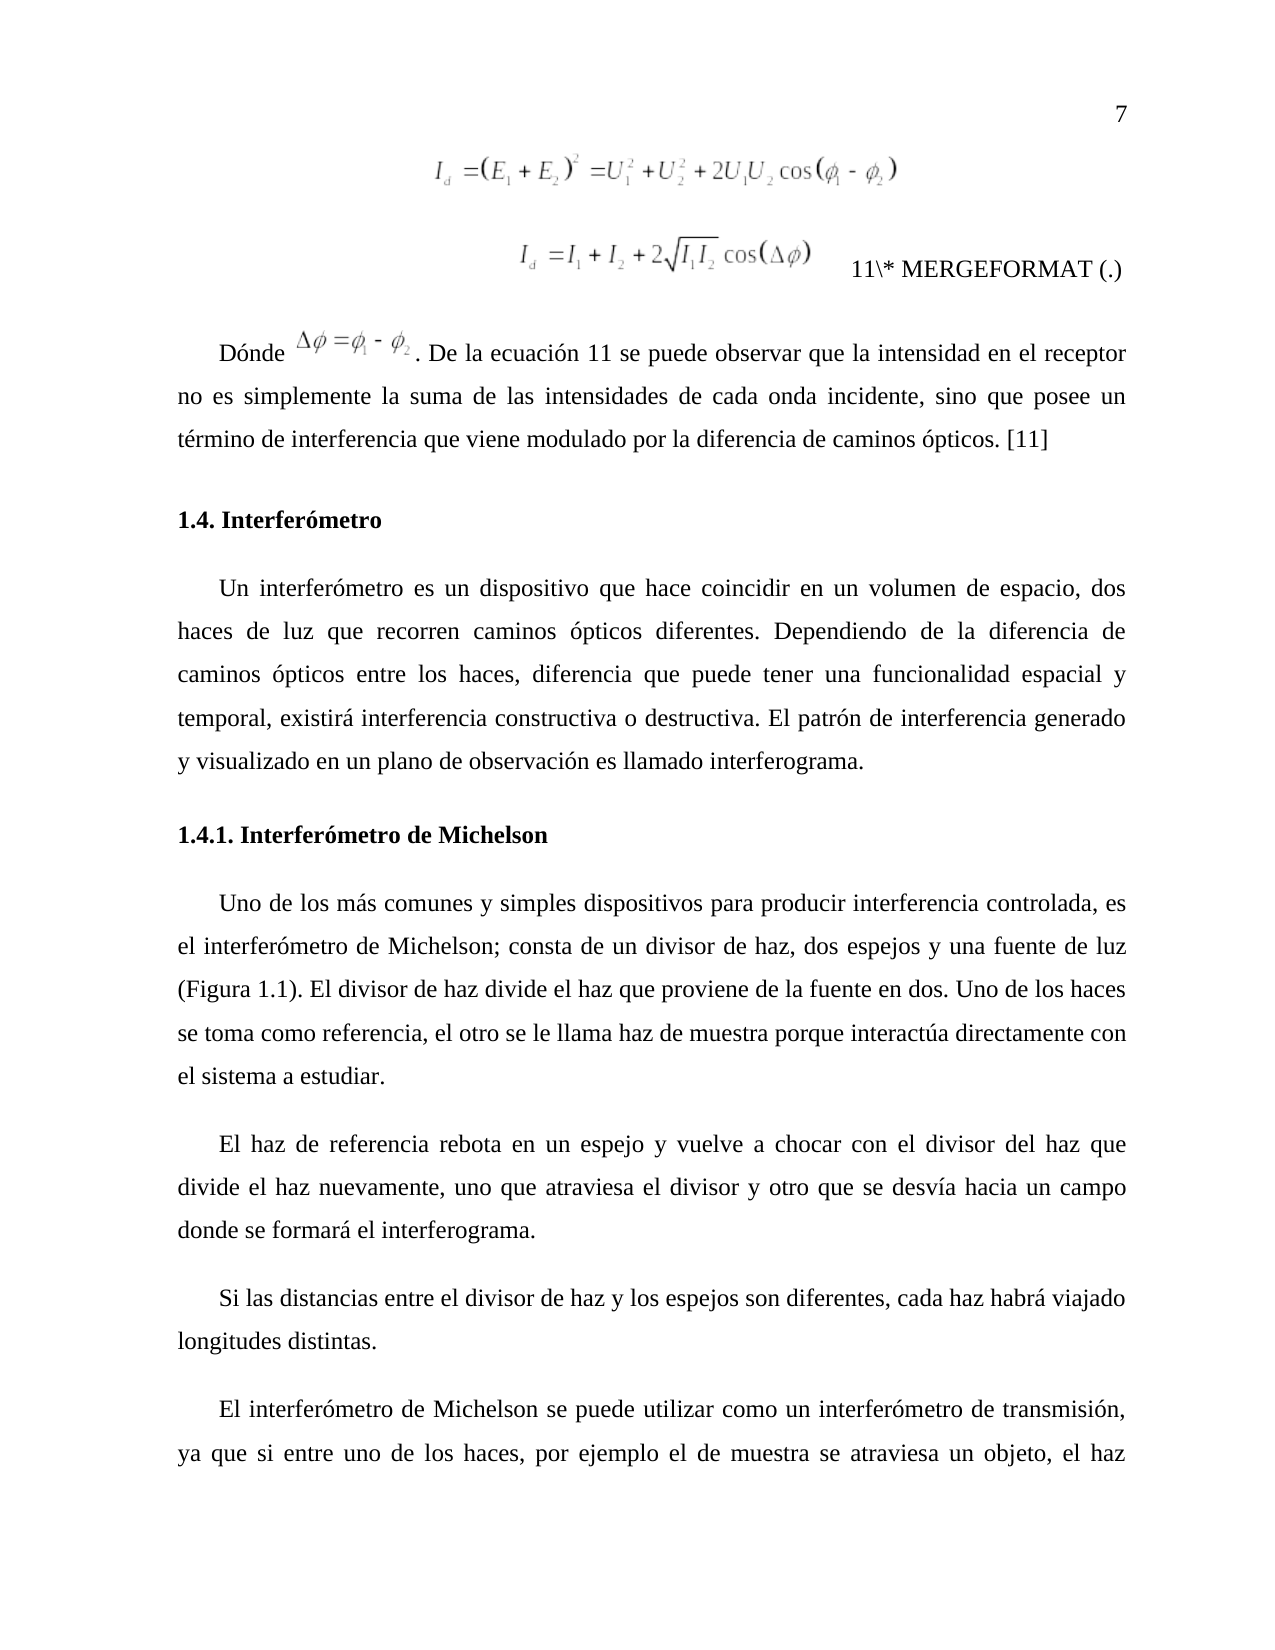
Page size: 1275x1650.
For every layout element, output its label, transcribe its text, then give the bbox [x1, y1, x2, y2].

text Si las distancias entre el divisor de haz y los espejos son diferentes, cada haz habrá viajado longitudes distintas. [177, 1283, 1127, 1355]
subtitle Interferómetro de Michelson [177, 820, 1127, 849]
text Dónde . De la ecuación se puede observar que la intensidad en el receptor no es simplemente la suma de las intensidades de cada onda incidente, sino que posee un término de interferencia que viene modulado por la diferencia de caminos ópticos. [11] [177, 322, 1127, 453]
text Uno de los más comunes y simples dispositivos para producir interferencia controlada, es el interferómetro de Michelson; consta de un divisor de haz, dos espejos y una fuente de luz (Figura 1.1). El divisor de haz divide el haz que proviene de la fuente en dos. Uno de los haces se toma como referencia, el otro se le llama haz de muestra porque interactúa directamente con el sistema a estudiar. [177, 888, 1127, 1089]
text Un interferómetro es un dispositivo que hace coincidir en un volumen de espacio, dos haces de luz que recorren caminos ópticos diferentes. Dependiendo de la diferencia de caminos ópticos entre los haces, diferencia que puede tener una funcionalidad espacial y temporal, existirá interferencia constructiva o destructiva. El patrón de interferencia generado y visualizado en un plano de observación es llamado interferograma. [177, 573, 1127, 774]
text El haz de referencia rebota en un espejo y vuelve a chocar con el divisor del haz que divide el haz nuevamente, uno que atraviesa el divisor y otro que se desvía hacia un campo donde se formará el interferograma. [177, 1129, 1127, 1244]
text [177, 1394, 1127, 1466]
subtitle Interferómetro [177, 505, 1127, 534]
